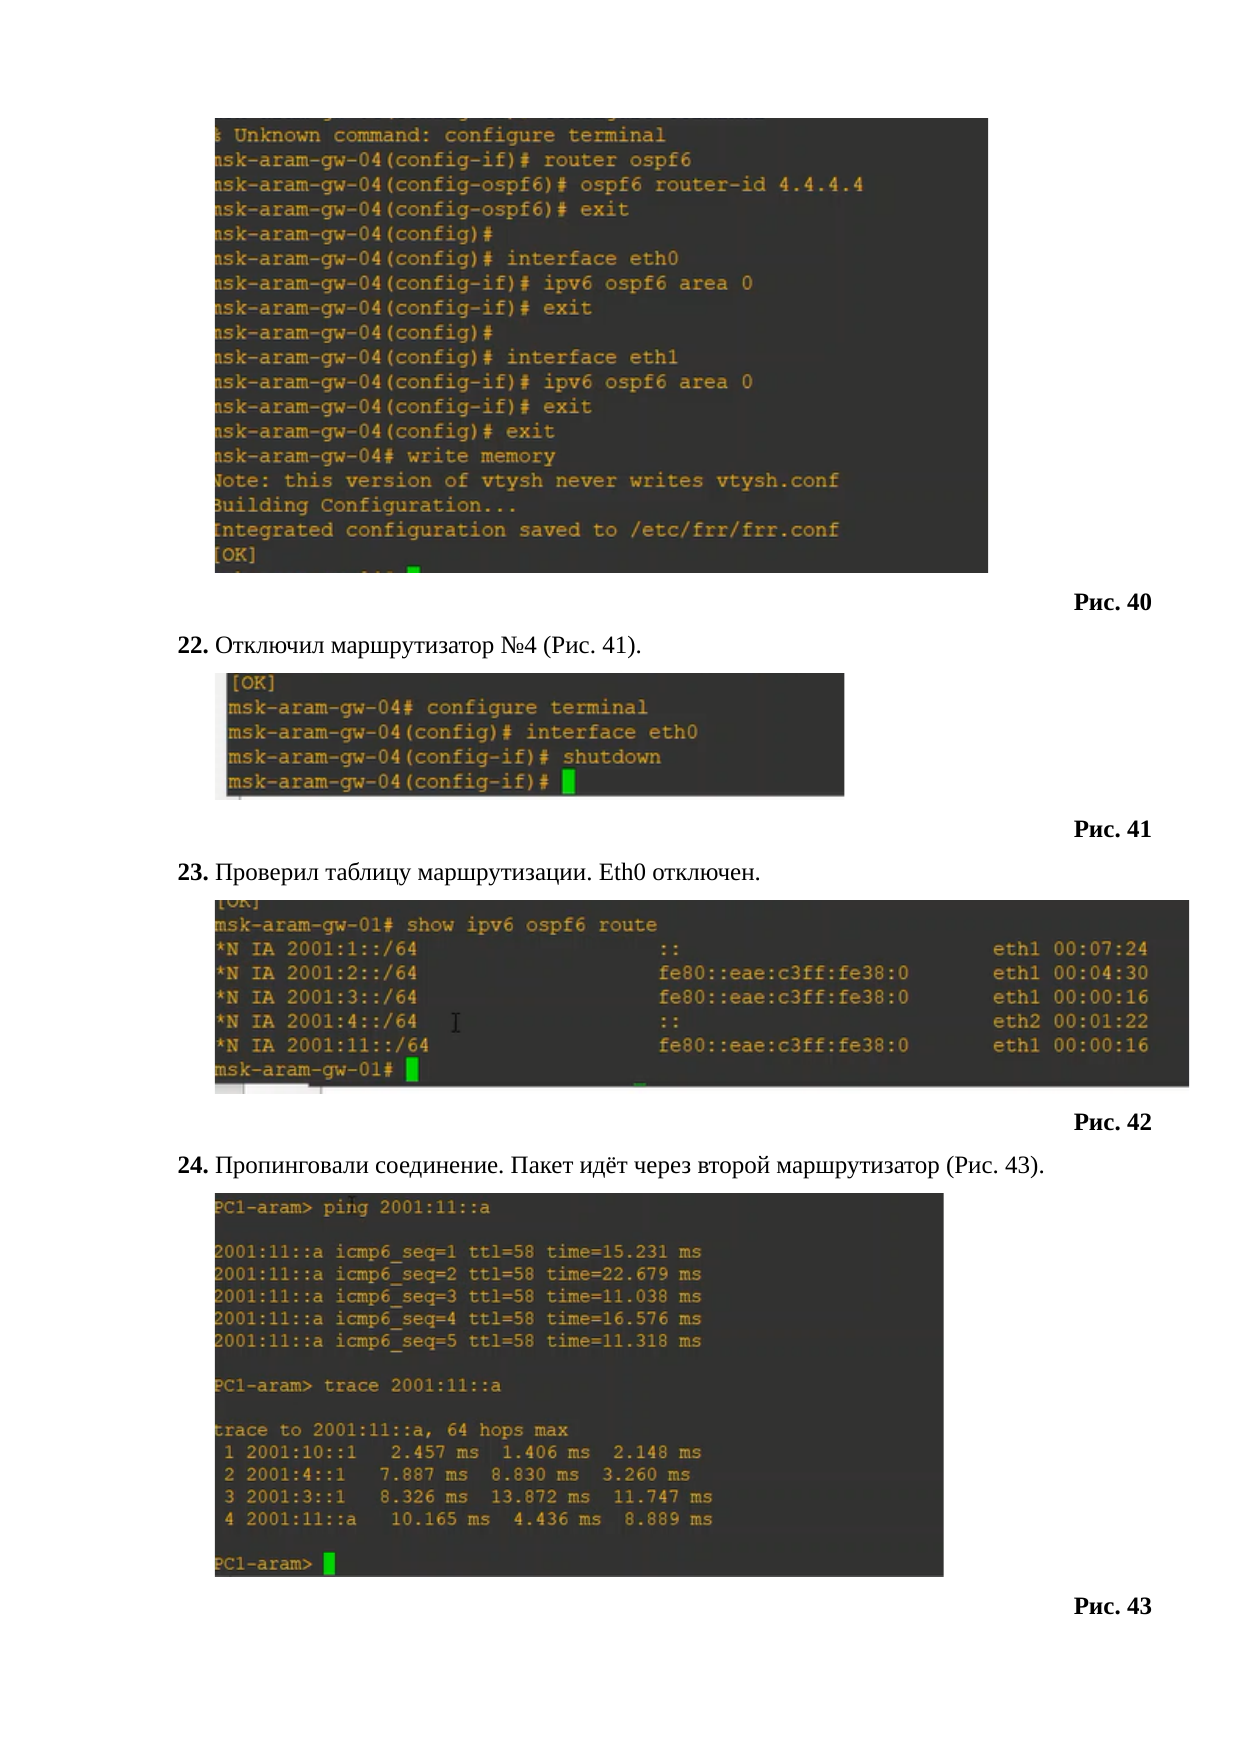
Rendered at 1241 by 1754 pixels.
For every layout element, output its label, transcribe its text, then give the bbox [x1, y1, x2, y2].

list Отключил маршрутизатор №4 (Рис. 41). [177, 630, 1152, 659]
list Рис. 40 [215, 587, 1152, 616]
picture [214, 900, 1190, 1094]
picture [214, 1193, 944, 1577]
list Рис. 43 [215, 1591, 1152, 1620]
list Проверил таблицу маршрутизации. Eth0 отключен. [177, 857, 1152, 886]
list Пропинговали соединение. Пакет идёт через второй маршрутизатор (Рис. 43). [177, 1151, 1152, 1179]
list Рис. 42 [215, 1107, 1152, 1136]
picture [214, 673, 845, 800]
picture [214, 118, 989, 573]
list Рис. 41 [215, 814, 1152, 843]
